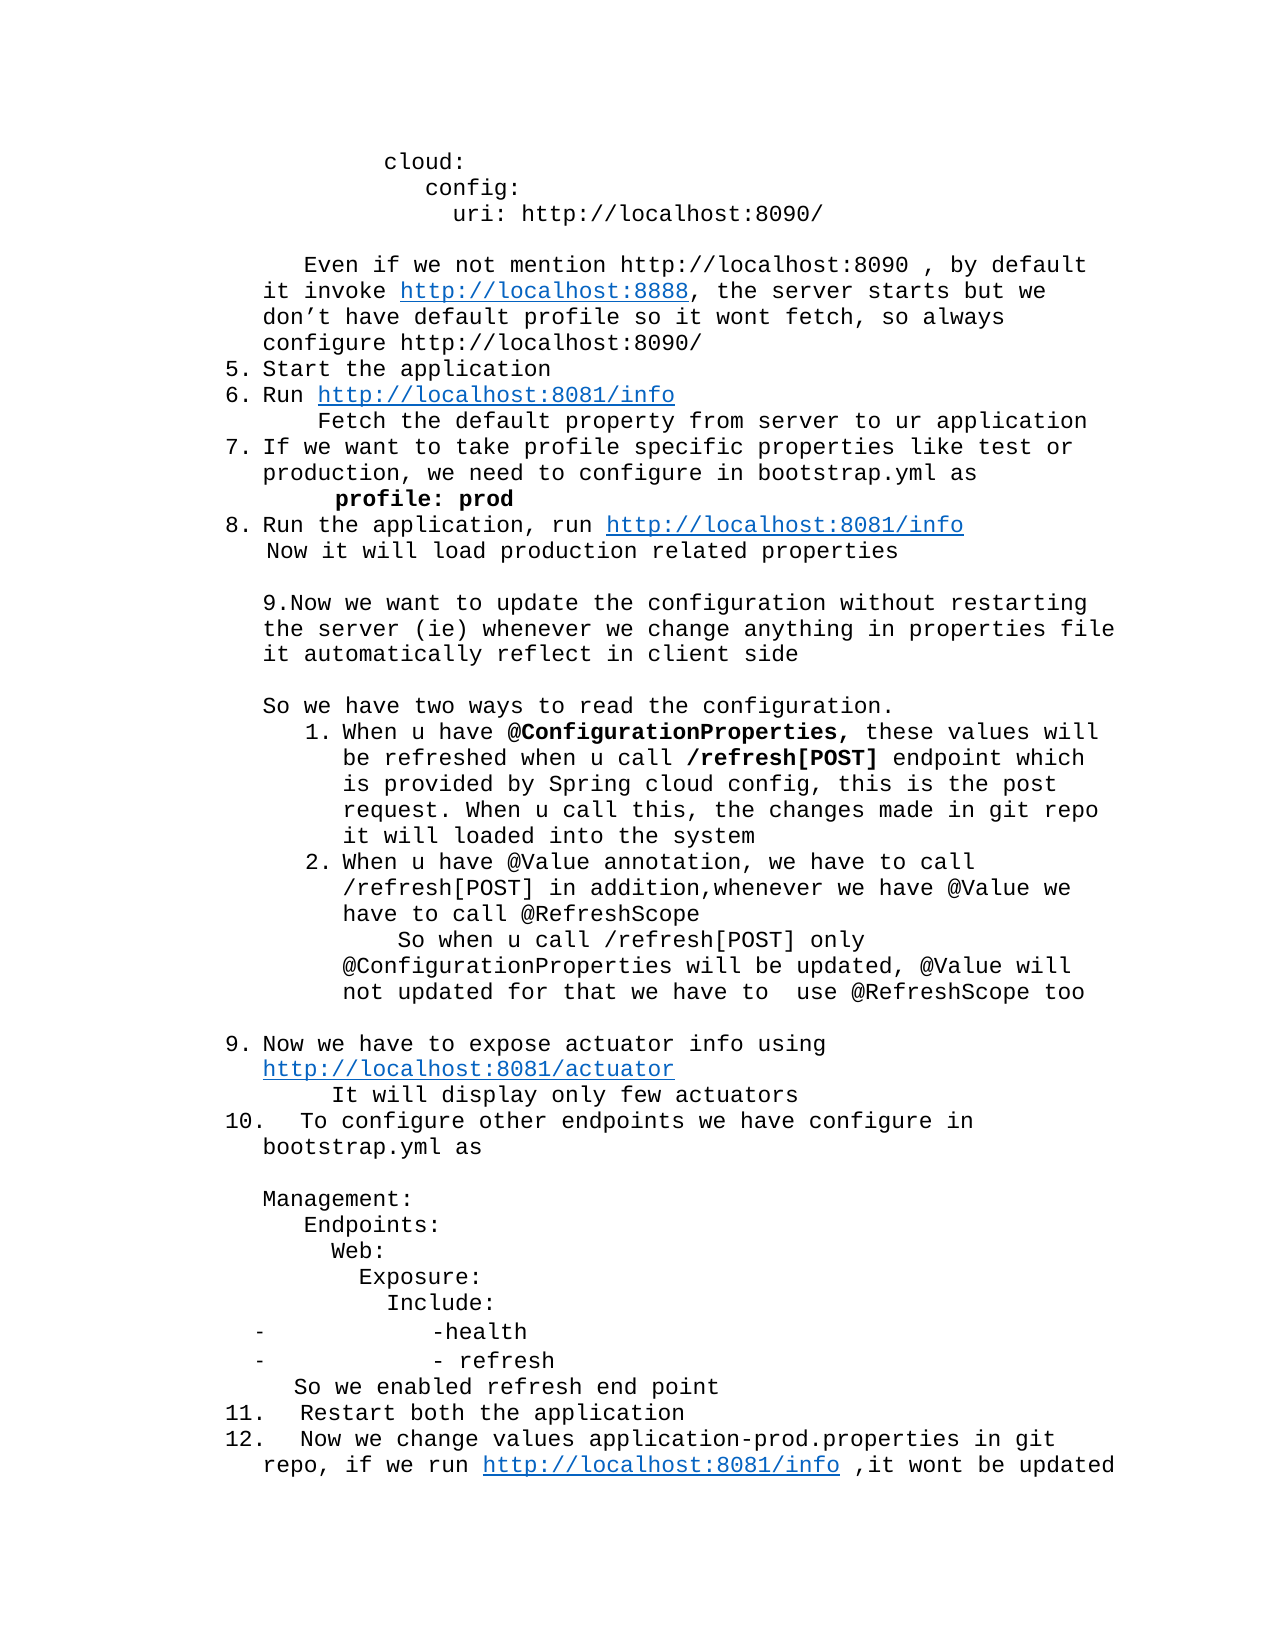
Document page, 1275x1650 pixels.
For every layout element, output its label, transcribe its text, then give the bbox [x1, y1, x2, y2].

list Run http://localhost:8081/info [225, 383, 1125, 409]
list Restart both the application [225, 1401, 1125, 1427]
list Management: [262, 1187, 1125, 1213]
text cloud: [150, 150, 1125, 176]
list Run the application, run http://localhost:8081/info [225, 513, 1125, 539]
list So we have two ways to read the configuration. [262, 695, 1125, 721]
text Now it will load production related properties [225, 539, 1125, 565]
list Even if we not mention http://localhost:8090 , by default it invoke http://localhost:8888, the server starts but we don’t have default profile so it wont fetch, so always configure http://localhost:8090/ [262, 254, 1125, 357]
list Start the application [225, 357, 1125, 383]
list If we want to take profile specific properties like test or production, we need to configure in bootstrap.yml as [225, 435, 1125, 487]
list - refresh [256, 1346, 1125, 1376]
list Endpoints: [262, 1213, 1125, 1239]
list So when u call /refresh[POST] only @ConfigurationProperties will be updated, @Value will not updated for that we have to use @RefreshScope too [342, 928, 1125, 1006]
list Fetch the default property from server to ur application [262, 409, 1125, 435]
list Now we change values application-prod.properties in git repo, if we run http://localhost:8081/info ,it wont be updated [225, 1427, 1125, 1479]
list To configure other endpoints we have configure in bootstrap.yml as [225, 1110, 1125, 1162]
list It will display only few actuators [262, 1084, 1125, 1110]
text uri: http://localhost:8090/ [150, 202, 1125, 228]
list When u have @ConfigurationProperties, these values will be refreshed when u call /refresh[POST] endpoint which is provided by Spring cloud config, this is the post request. When u call this, the changes made in git repo it will loaded into the system [305, 721, 1125, 850]
text config: [150, 176, 1125, 202]
list When u have @Value annotation, we have to call /refresh[POST] in addition,whenever we have @Value we have to call @RefreshScope [305, 850, 1125, 928]
list Include: [262, 1291, 1125, 1317]
list Exposure: [262, 1265, 1125, 1291]
list So we enabled refresh end point [294, 1376, 1125, 1401]
list Now we have to expose actuator info using http://localhost:8081/actuator [225, 1032, 1125, 1084]
text profile: prod [225, 487, 1125, 513]
list Web: [262, 1239, 1125, 1265]
list 9.Now we want to update the configuration without restarting the server (ie) whenever we change anything in properties file it automatically reflect in client side [262, 591, 1125, 669]
list -health [256, 1317, 1125, 1346]
